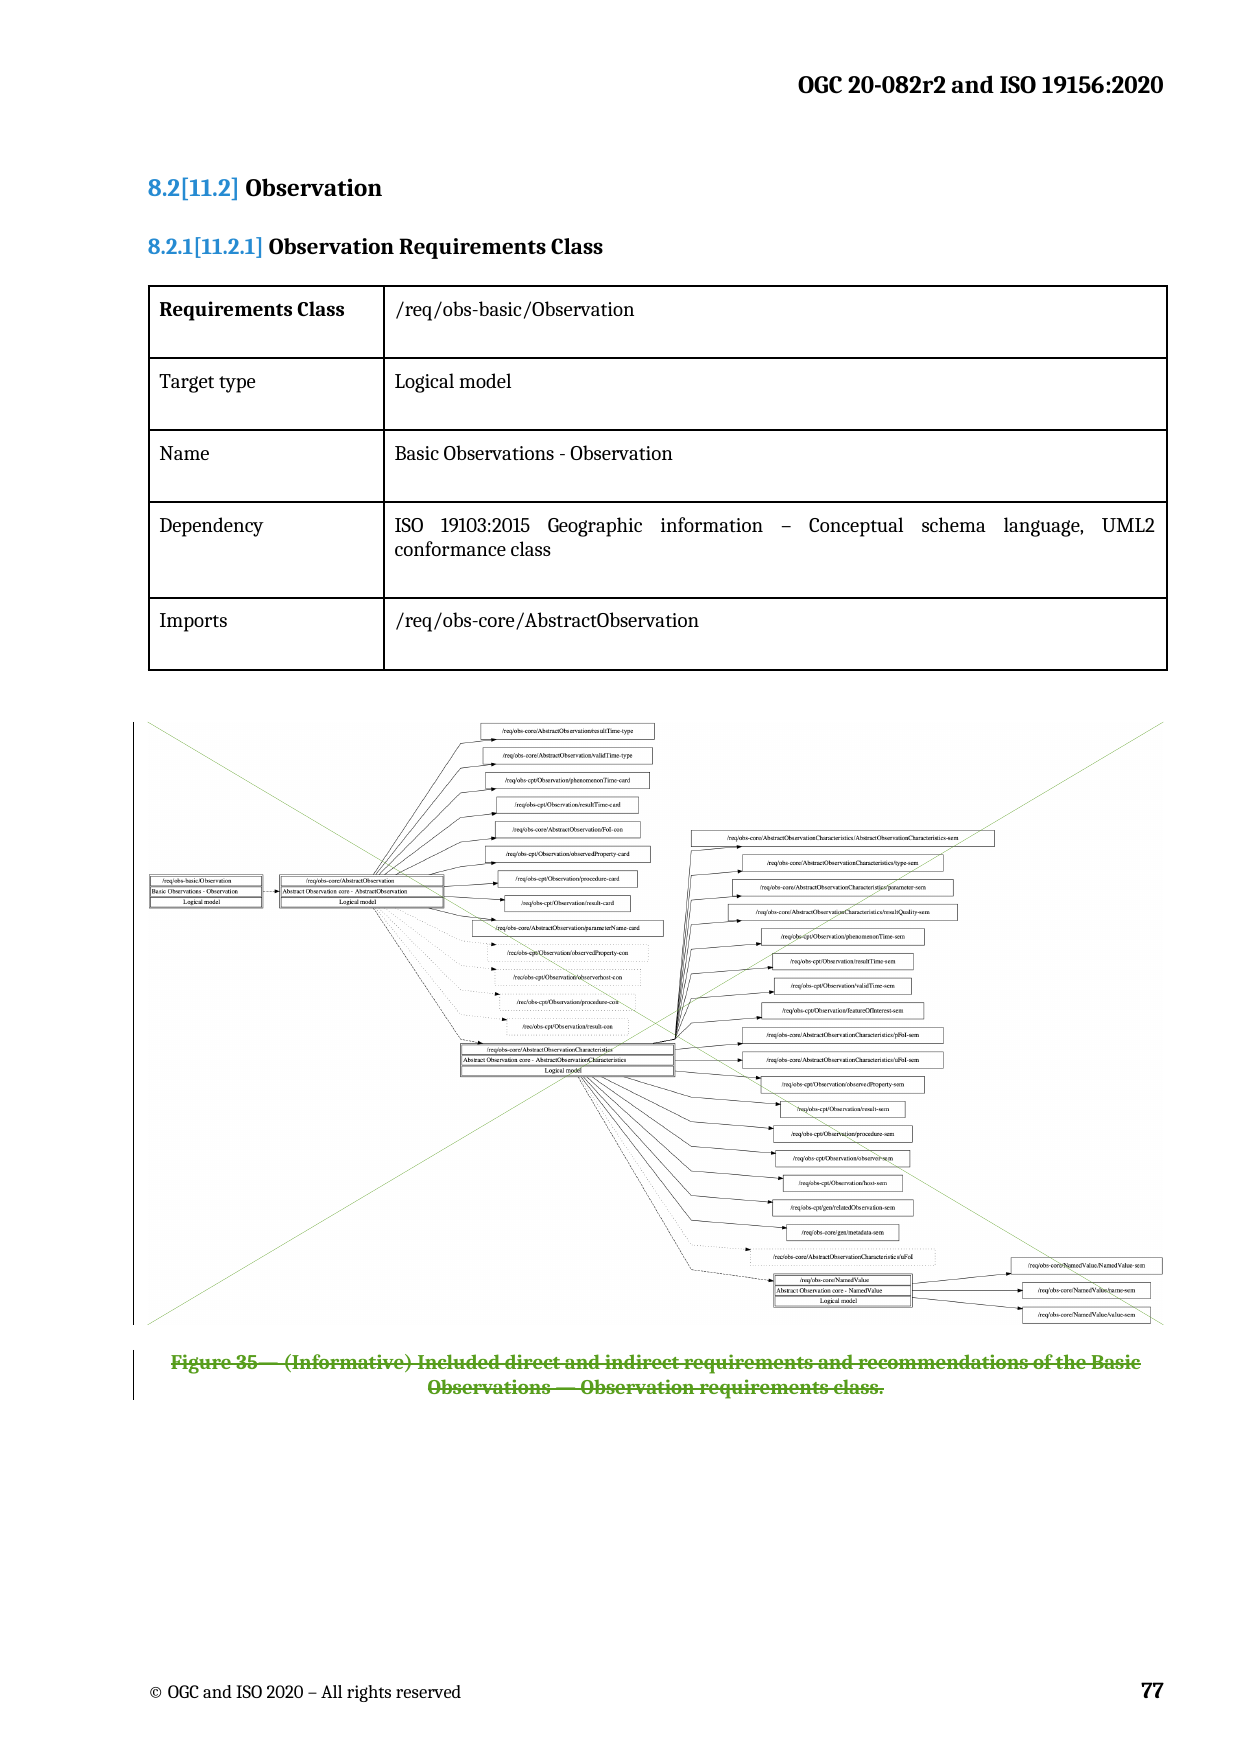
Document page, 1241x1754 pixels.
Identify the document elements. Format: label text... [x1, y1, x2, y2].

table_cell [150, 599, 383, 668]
picture [150, 722, 1161, 1022]
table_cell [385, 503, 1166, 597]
picture [147, 723, 654, 1324]
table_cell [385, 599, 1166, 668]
picture [150, 1024, 1161, 1325]
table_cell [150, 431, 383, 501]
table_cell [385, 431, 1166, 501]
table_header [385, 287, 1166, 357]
picture [657, 723, 1164, 1324]
subtitle Observation [148, 174, 1163, 203]
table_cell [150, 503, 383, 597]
subtitle Observation Requirements Class [148, 234, 1163, 260]
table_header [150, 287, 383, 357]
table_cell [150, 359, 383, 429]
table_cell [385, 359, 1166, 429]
